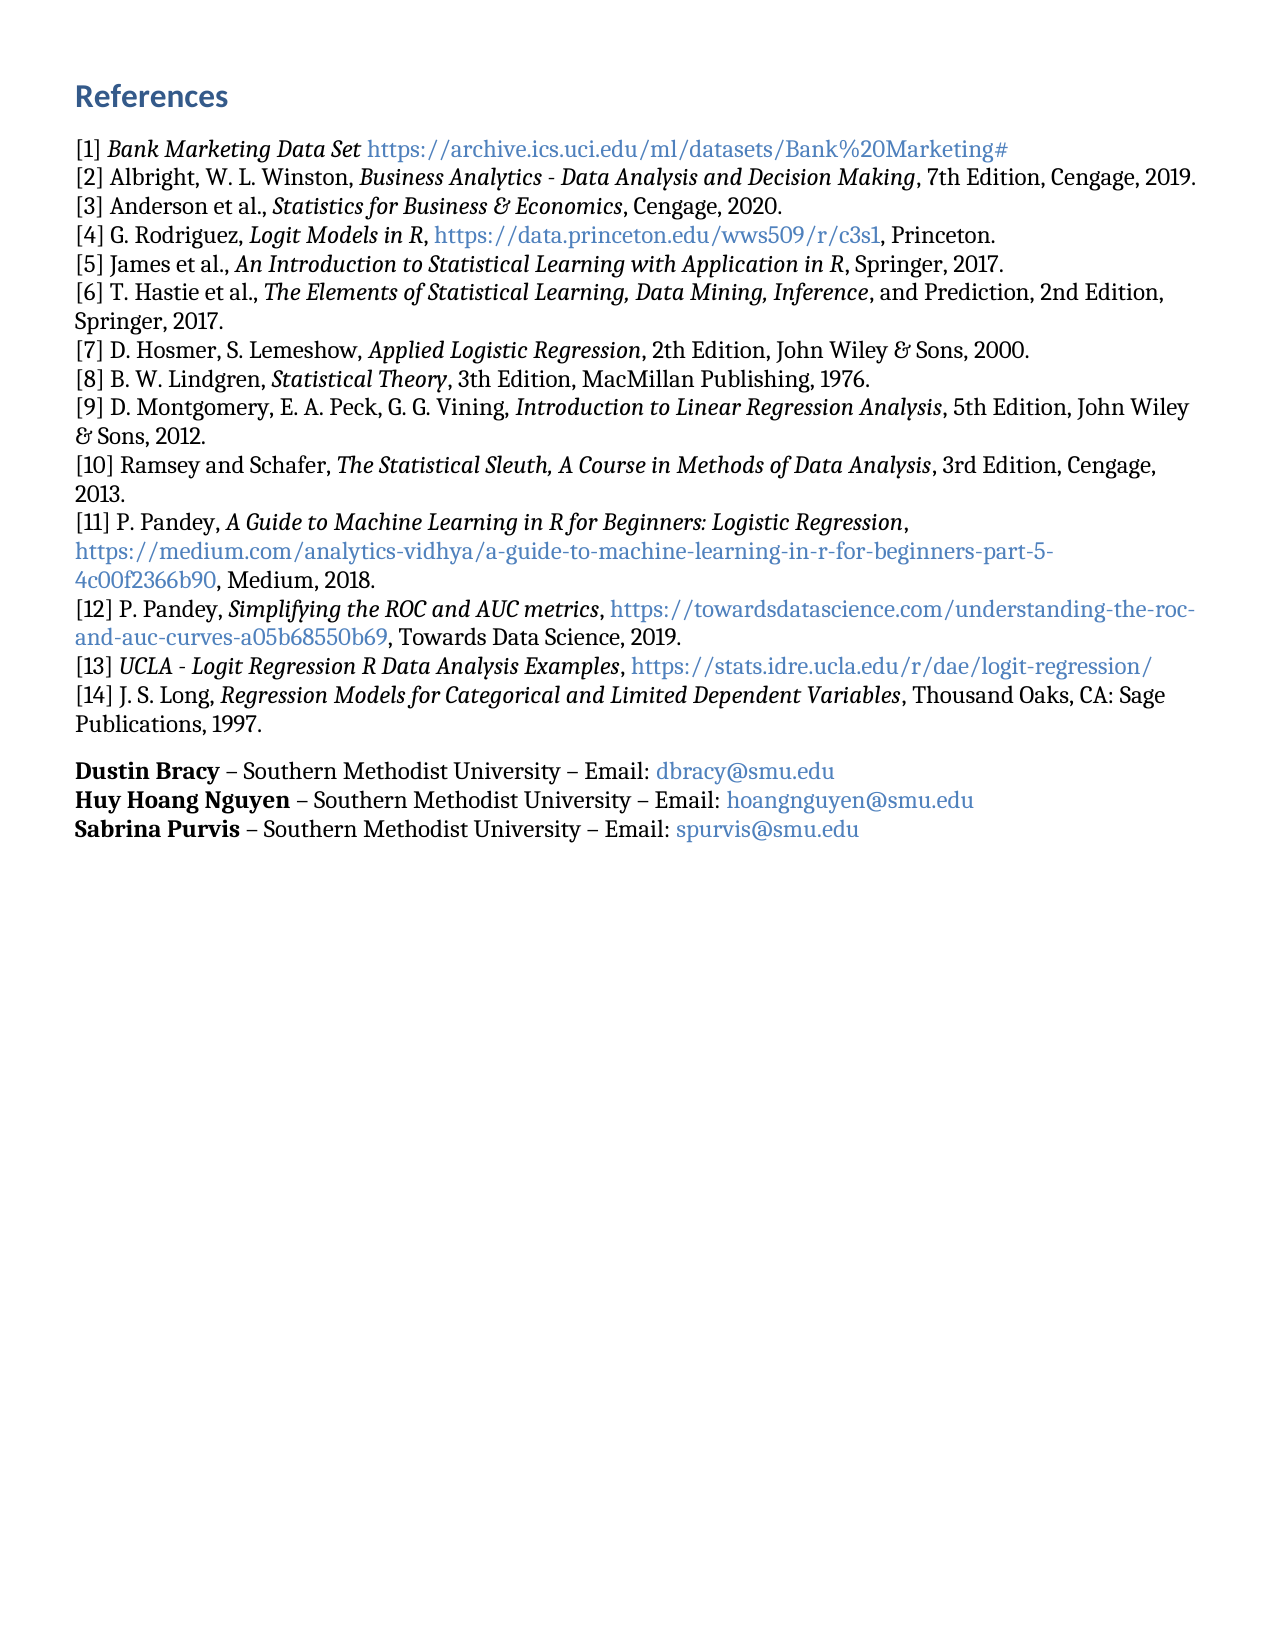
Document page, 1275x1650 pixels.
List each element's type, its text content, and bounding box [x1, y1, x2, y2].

text Dustin Bracy – Southern Methodist University – Email: dbracy@smu.edu Huy Hoang Nguyen – Southern Methodist University – Email: hoangnguyen@smu.edu Sabrina Purvis – Southern Methodist University – Email: spurvis@smu.edu [75, 757, 1200, 843]
subtitle References [75, 75, 1200, 116]
text [1] Bank Marketing Data Set https://archive.ics.uci.edu/ml/datasets/Bank%20Marketing# [2] Albright, W. L. Winston, Business Analytics - Data Analysis and Decision Making, 7th Edition, Cengage, 2019. [3] Anderson et al., Statistics for Business & Economics, Cengage, 2020. [4] G. Rodriguez, Logit Models in R, https://data.princeton.edu/wws509/r/c3s1, Princeton. [5] James et al., An Introduction to Statistical Learning with Application in R, Springer, 2017. [6] T. Hastie et al., The Elements of Statistical Learning, Data Mining, Inference, and Prediction, 2nd Edition, Springer, 2017. [7] D. Hosmer, S. Lemeshow, Applied Logistic Regression, 2th Edition, John Wiley & Sons, 2000. [8] B. W. Lindgren, Statistical Theory, 3th Edition, MacMillan Publishing, 1976. [9] D. Montgomery, E. A. Peck, G. G. Vining, Introduction to Linear Regression Analysis, 5th Edition, John Wiley & Sons, 2012. [10] Ramsey and Schafer, The Statistical Sleuth, A Course in Methods of Data Analysis, 3rd Edition, Cengage, 2013. [11] P. Pandey, A Guide to Machine Learning in R for Beginners: Logistic Regression, https://medium.com/analytics-vidhya/a-guide-to-machine-learning-in-r-for-beginners-part-5-4c00f2366b90, Medium, 2018. [12] P. Pandey, Simplifying the ROC and AUC metrics, https://towardsdatascience.com/understanding-the-roc-and-auc-curves-a05b68550b69, Towards Data Science, 2019. [13] UCLA - Logit Regression R Data Analysis Examples, https://stats.idre.ucla.edu/r/dae/logit-regression/ [14] J. S. Long, Regression Models for Categorical and Limited Dependent Variables, Thousand Oaks, CA: Sage Publications, 1997. [75, 134, 1200, 738]
